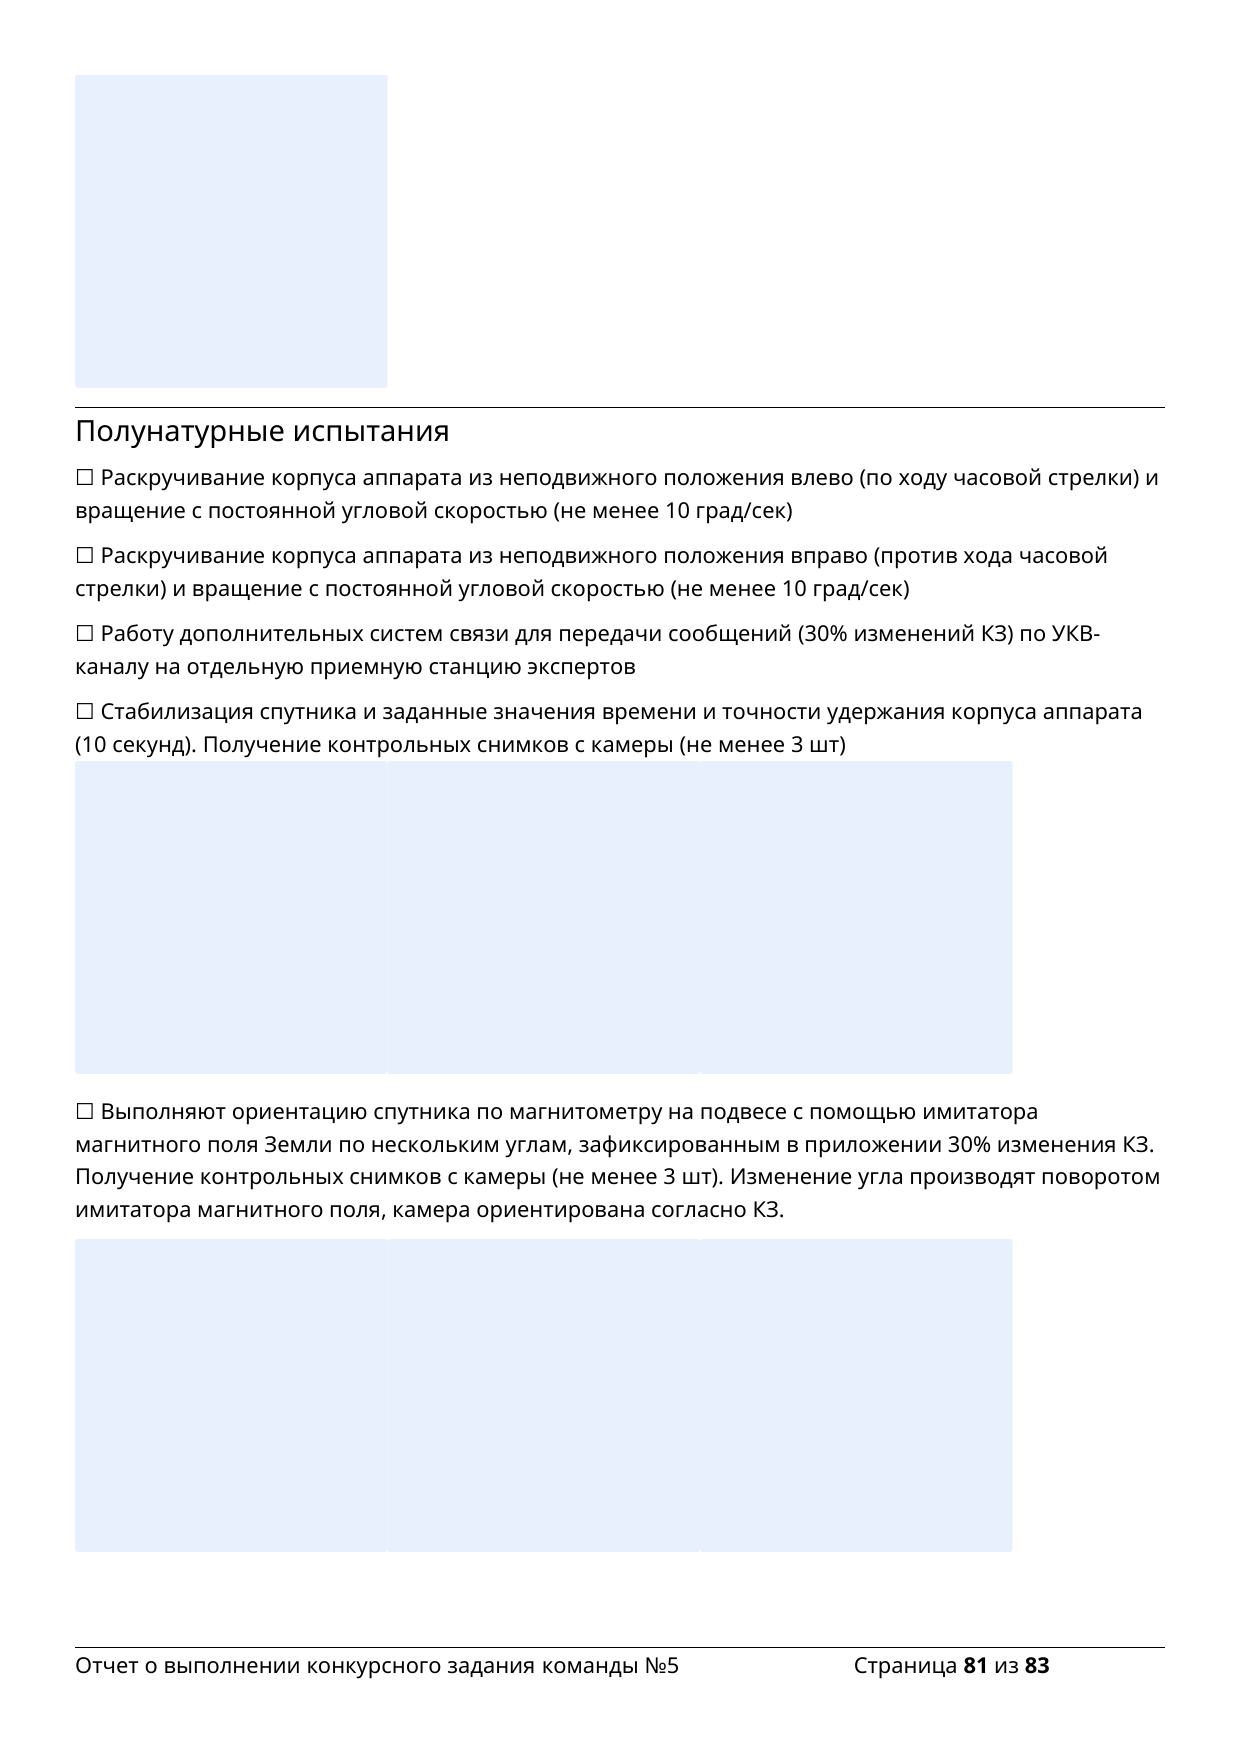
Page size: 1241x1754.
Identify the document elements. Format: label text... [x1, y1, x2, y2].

text Раскручивание корпуса аппарата из неподвижного положения влево (по ходу часовой стрелки) и вращение с постоянной угловой скоростью (не менее 10 град/сек) [75, 462, 1165, 525]
picture [75, 75, 388, 388]
subtitle Полунатурные испытания [75, 408, 1165, 450]
picture [75, 1239, 1013, 1552]
text Раскручивание корпуса аппарата из неподвижного положения вправо (против хода часовой стрелки) и вращение с постоянной угловой скоростью (не менее 10 град/сек) [75, 540, 1165, 603]
text Работу дополнительных систем связи для передачи сообщений (30% изменений КЗ) по УКВ- каналу на отдельную приемную станцию экспертов [75, 618, 1165, 681]
text Выполняют ориентацию спутника по магнитометру на подвесе с помощью имитатора магнитного поля Земли по нескольким углам, зафиксированным в приложении 30% изменения КЗ. Получение контрольных снимков с камеры (не менее 3 шт). Изменение угла производят поворотом имитатора магнитного поля, камера ориентирована согласно КЗ. [75, 1096, 1165, 1224]
picture [75, 761, 1013, 1074]
